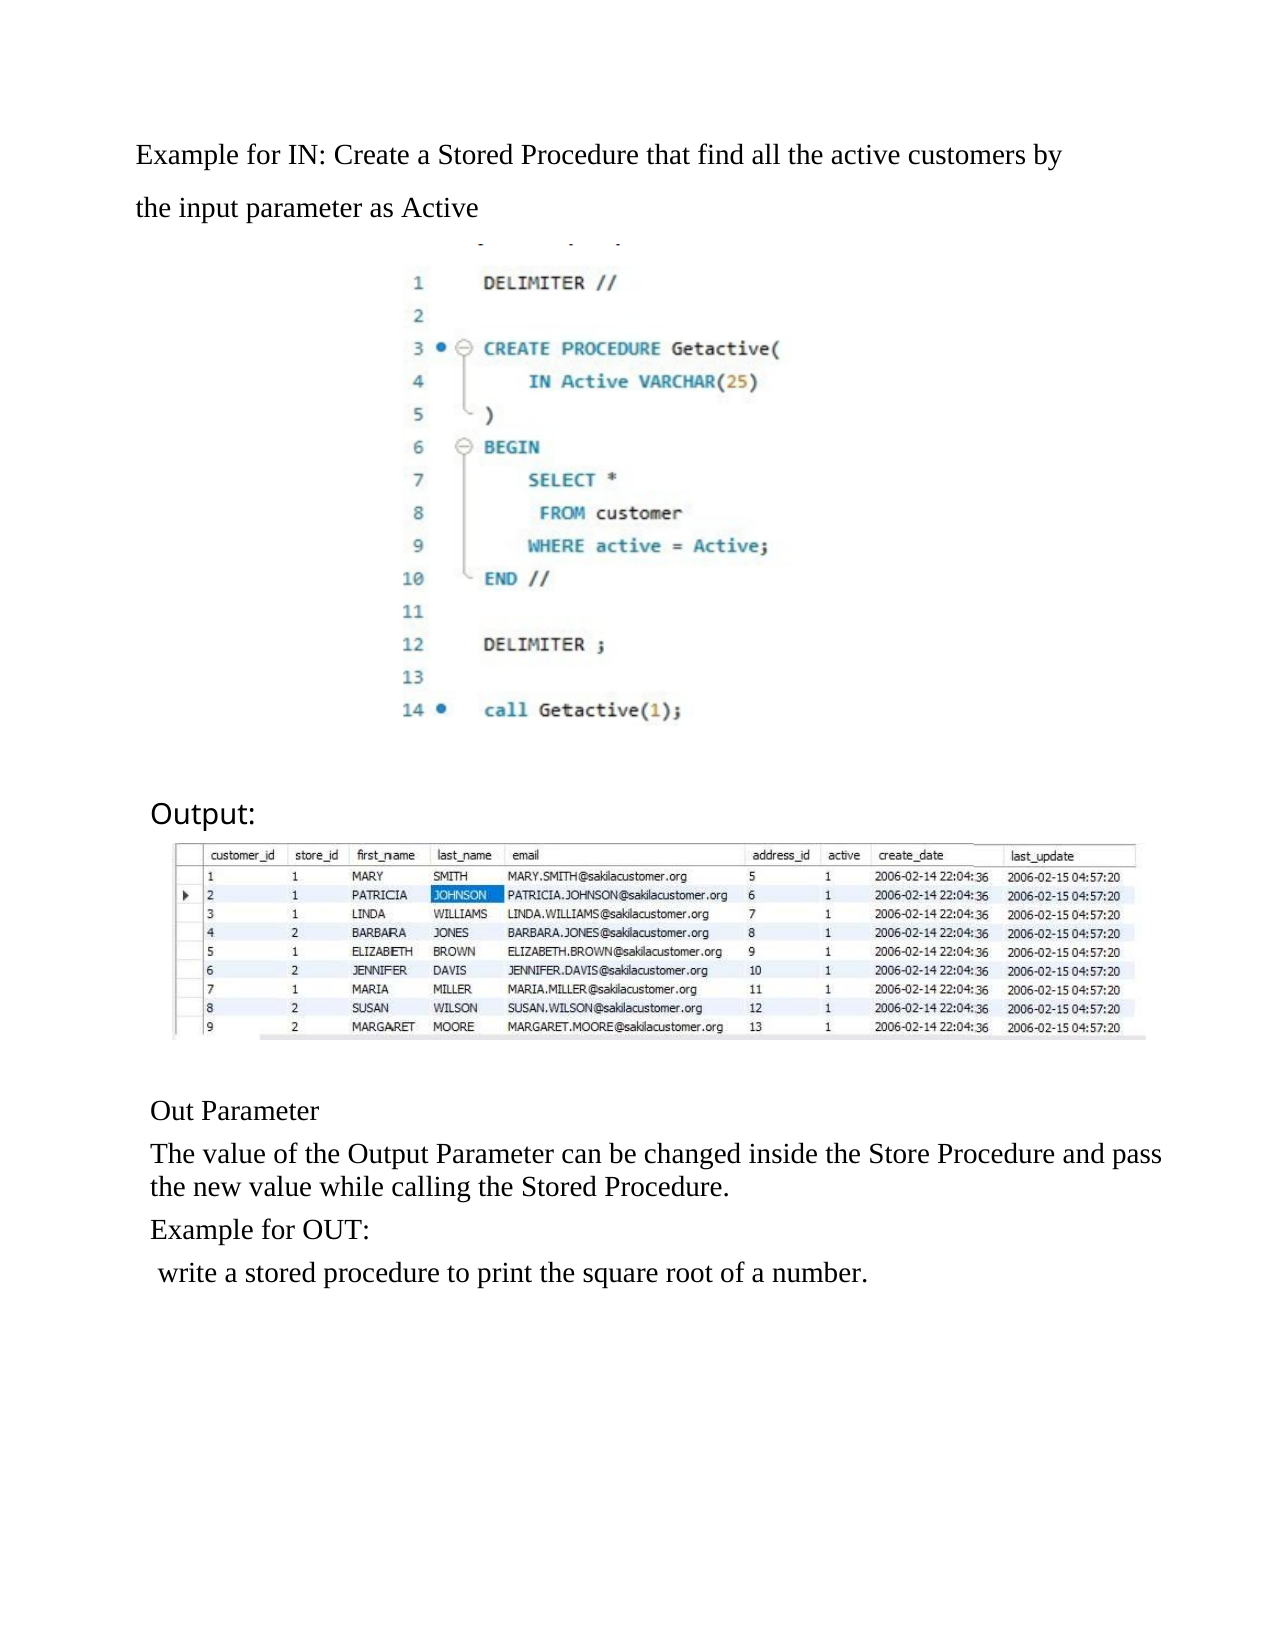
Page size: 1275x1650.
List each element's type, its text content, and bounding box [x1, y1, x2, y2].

text Out Parameter [150, 1093, 1192, 1126]
text write a stored procedure to print the square root of a number. [150, 1256, 1192, 1289]
text Example for OUT: [150, 1212, 1192, 1246]
text Output: [150, 793, 1192, 833]
text Example for IN: Create a Stored Procedure that find all the active customers by the input parameter as Active [135, 137, 1101, 223]
picture [171, 843, 1147, 1040]
picture [391, 244, 845, 762]
text The value of the Output Parameter can be changed inside the Store Procedure and pass the new value while calling the Stored Procedure. [150, 1136, 1192, 1203]
